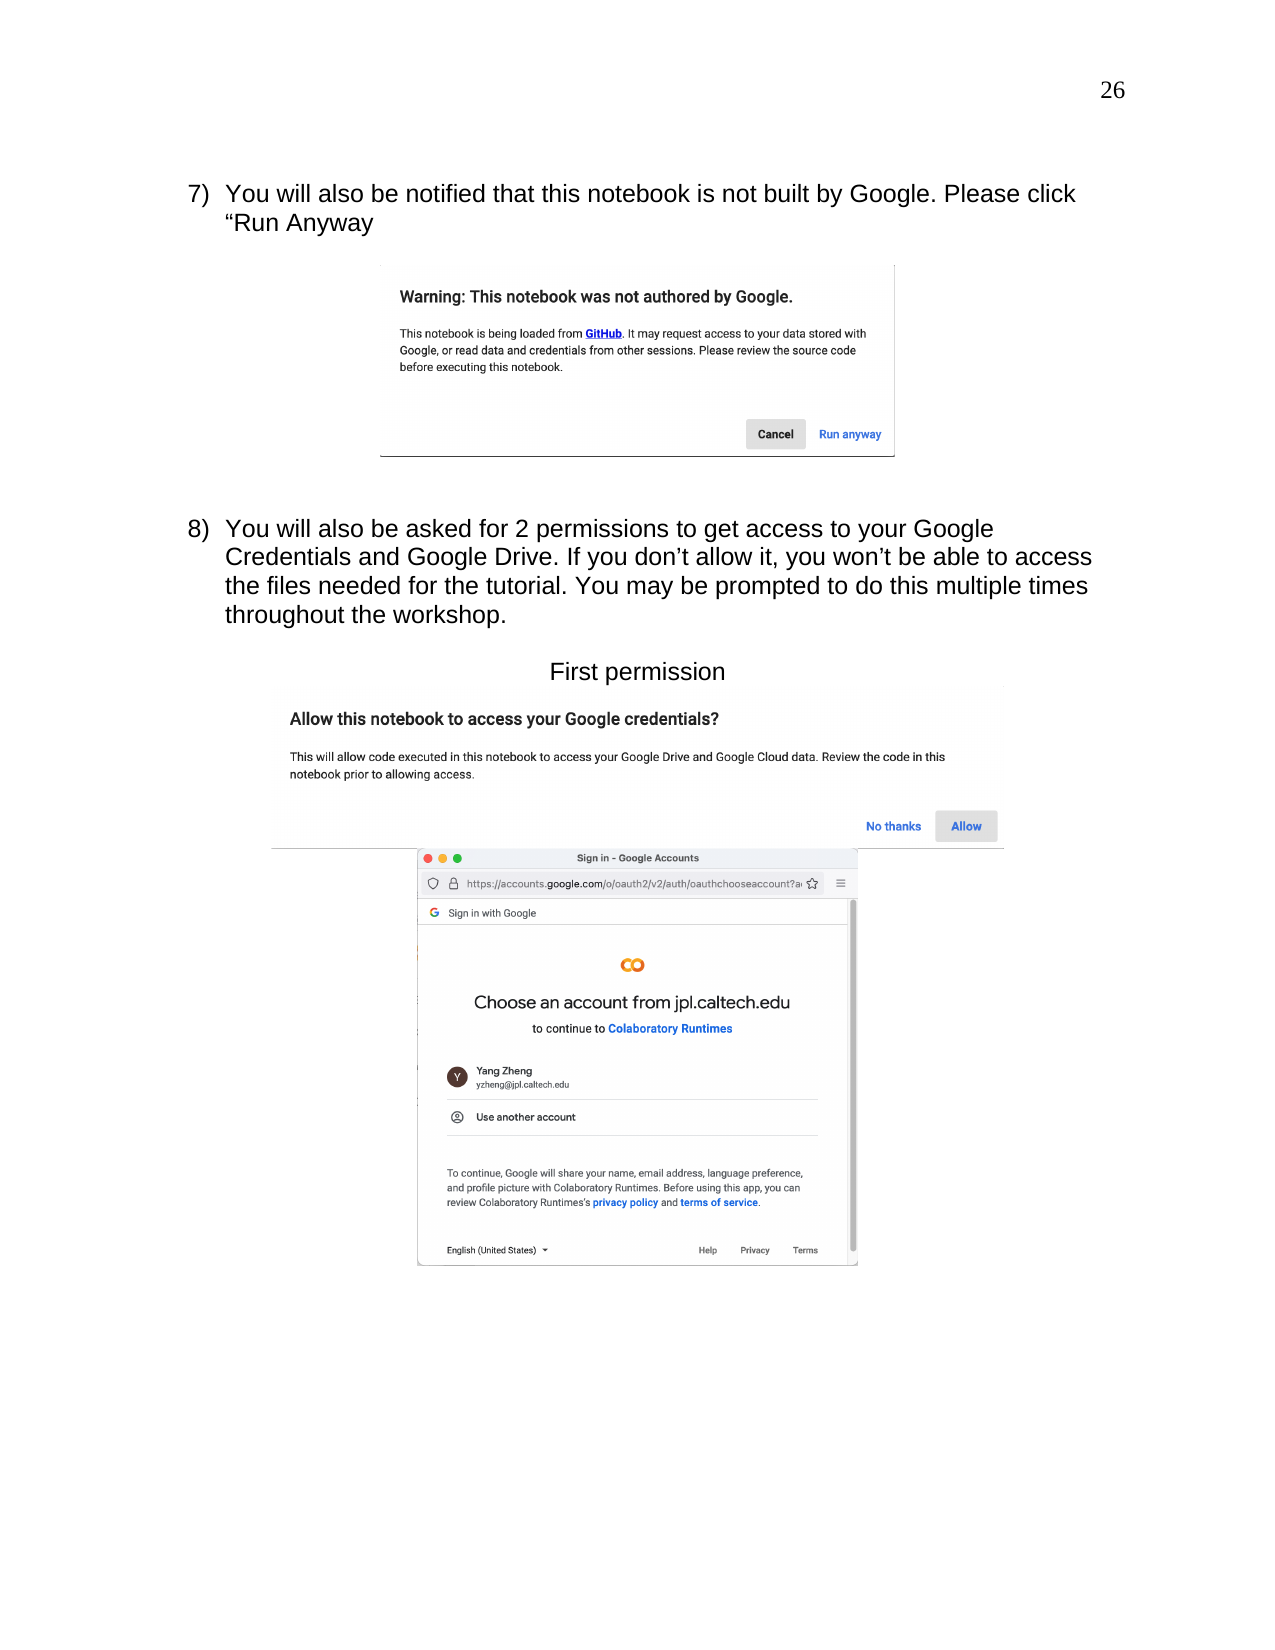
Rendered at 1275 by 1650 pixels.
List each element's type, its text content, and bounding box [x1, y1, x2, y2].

picture [271, 686, 1004, 1266]
text First permission [150, 657, 1125, 686]
picture [380, 265, 895, 457]
list You will also be asked for 2 permissions to get access to your Google Credentials and Google Drive. If you don’t allow it, you won’t be able to access the files needed for the tutorial. You may be prompted to do this multiple times throughout the workshop. [187, 514, 1125, 629]
list You will also be notified that this notebook is not built by Google. Please click “Run Anyway [187, 179, 1125, 236]
